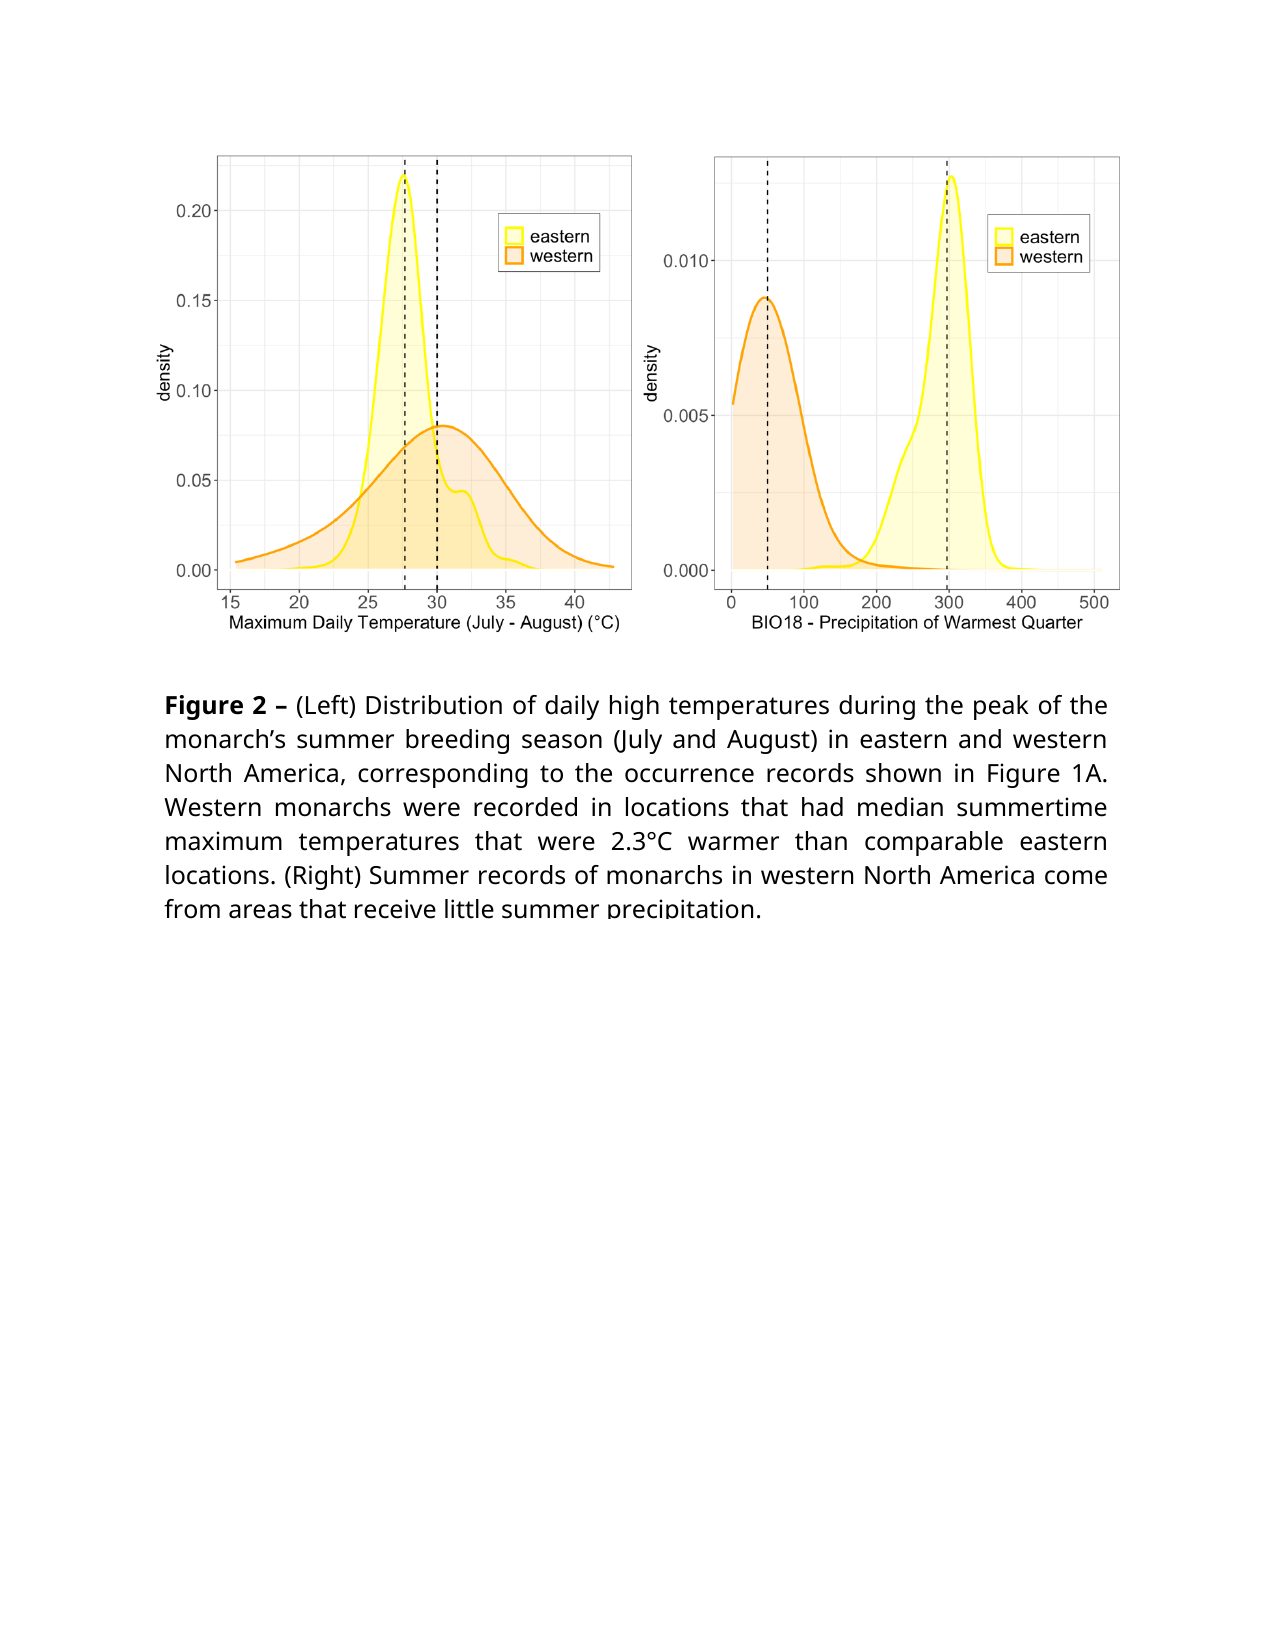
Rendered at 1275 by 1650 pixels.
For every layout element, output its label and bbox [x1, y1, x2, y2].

picture [150, 150, 1125, 638]
